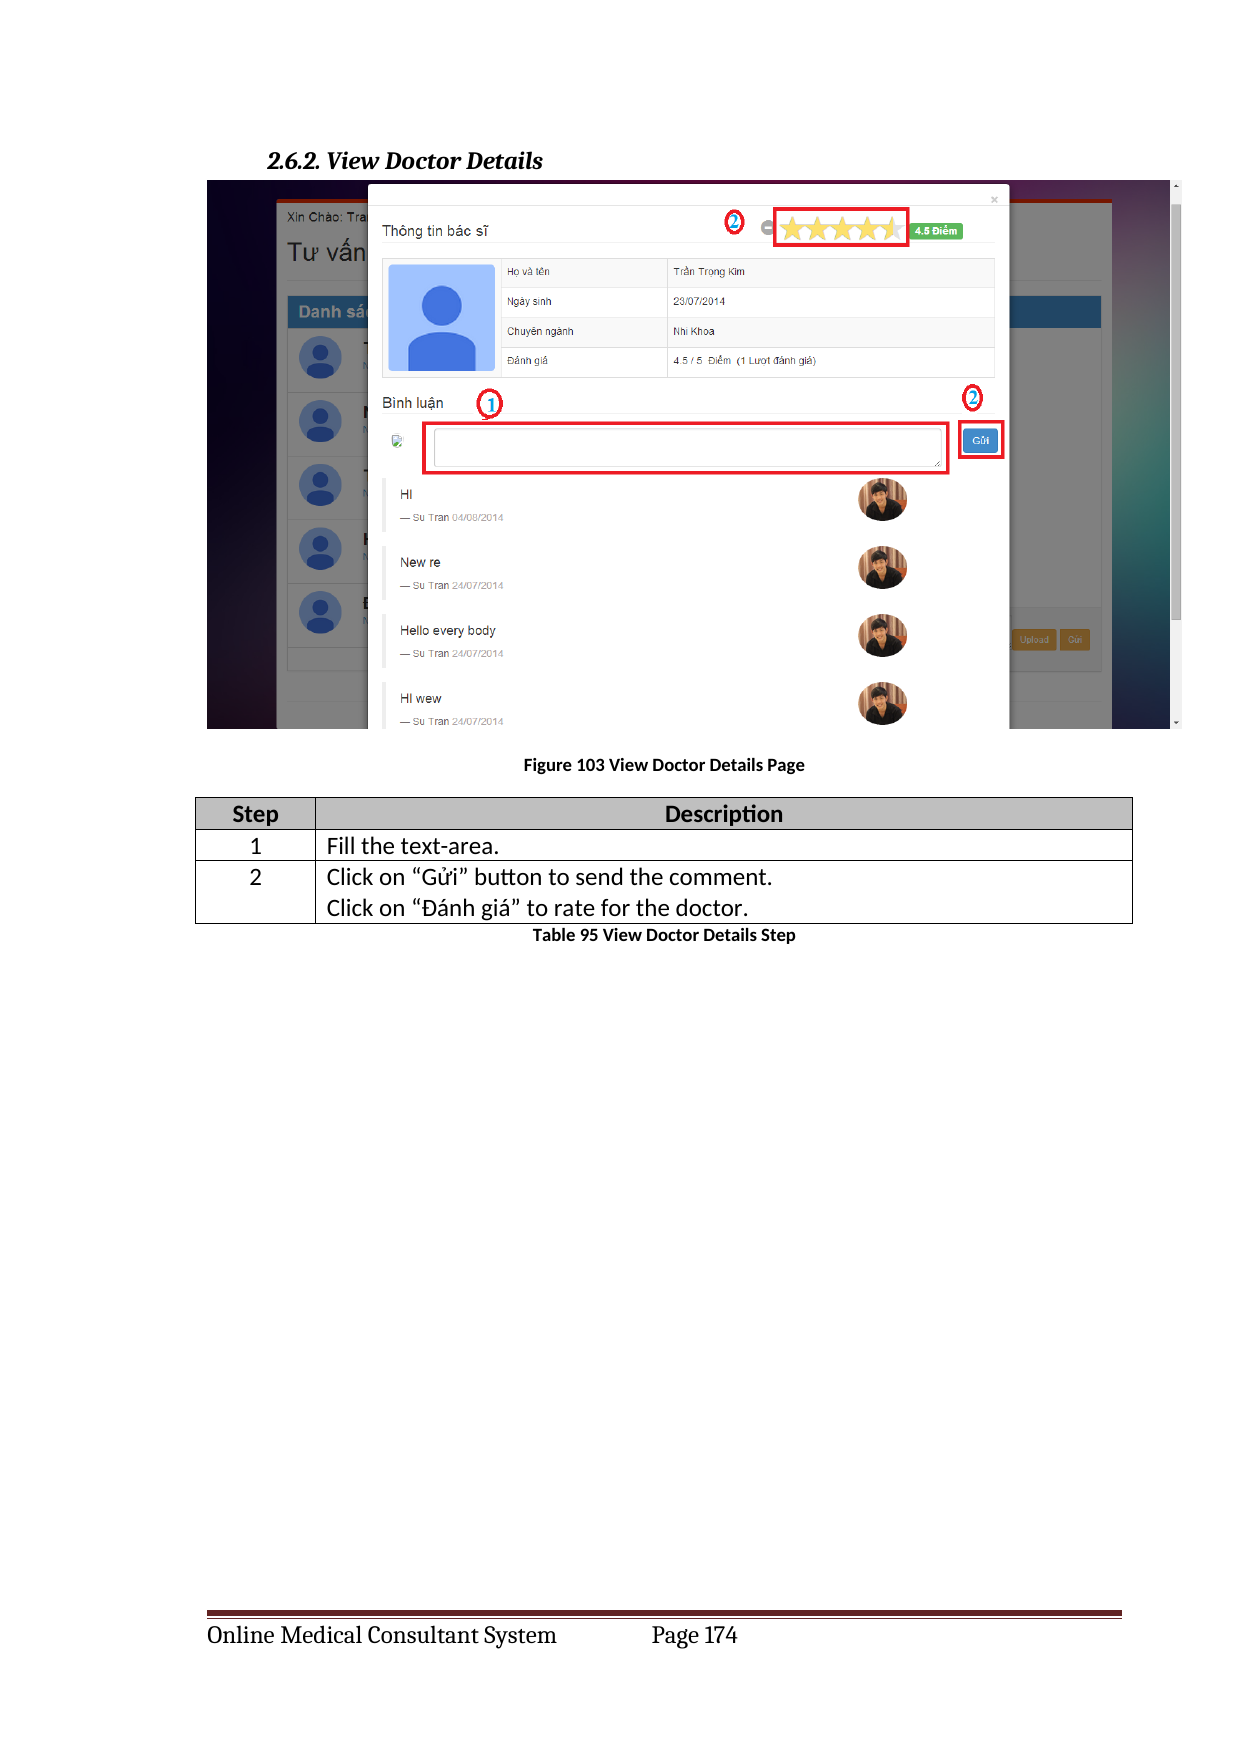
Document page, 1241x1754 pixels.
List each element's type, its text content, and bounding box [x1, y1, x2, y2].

text Figure 103 View Doctor Details Page [207, 753, 1122, 776]
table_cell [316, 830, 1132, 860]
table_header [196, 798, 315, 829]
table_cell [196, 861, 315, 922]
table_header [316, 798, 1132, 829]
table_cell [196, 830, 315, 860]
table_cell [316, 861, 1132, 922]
picture [207, 180, 1182, 729]
text Table 95 View Doctor Details Step [207, 924, 1122, 946]
subtitle View Doctor Details [267, 147, 1122, 176]
